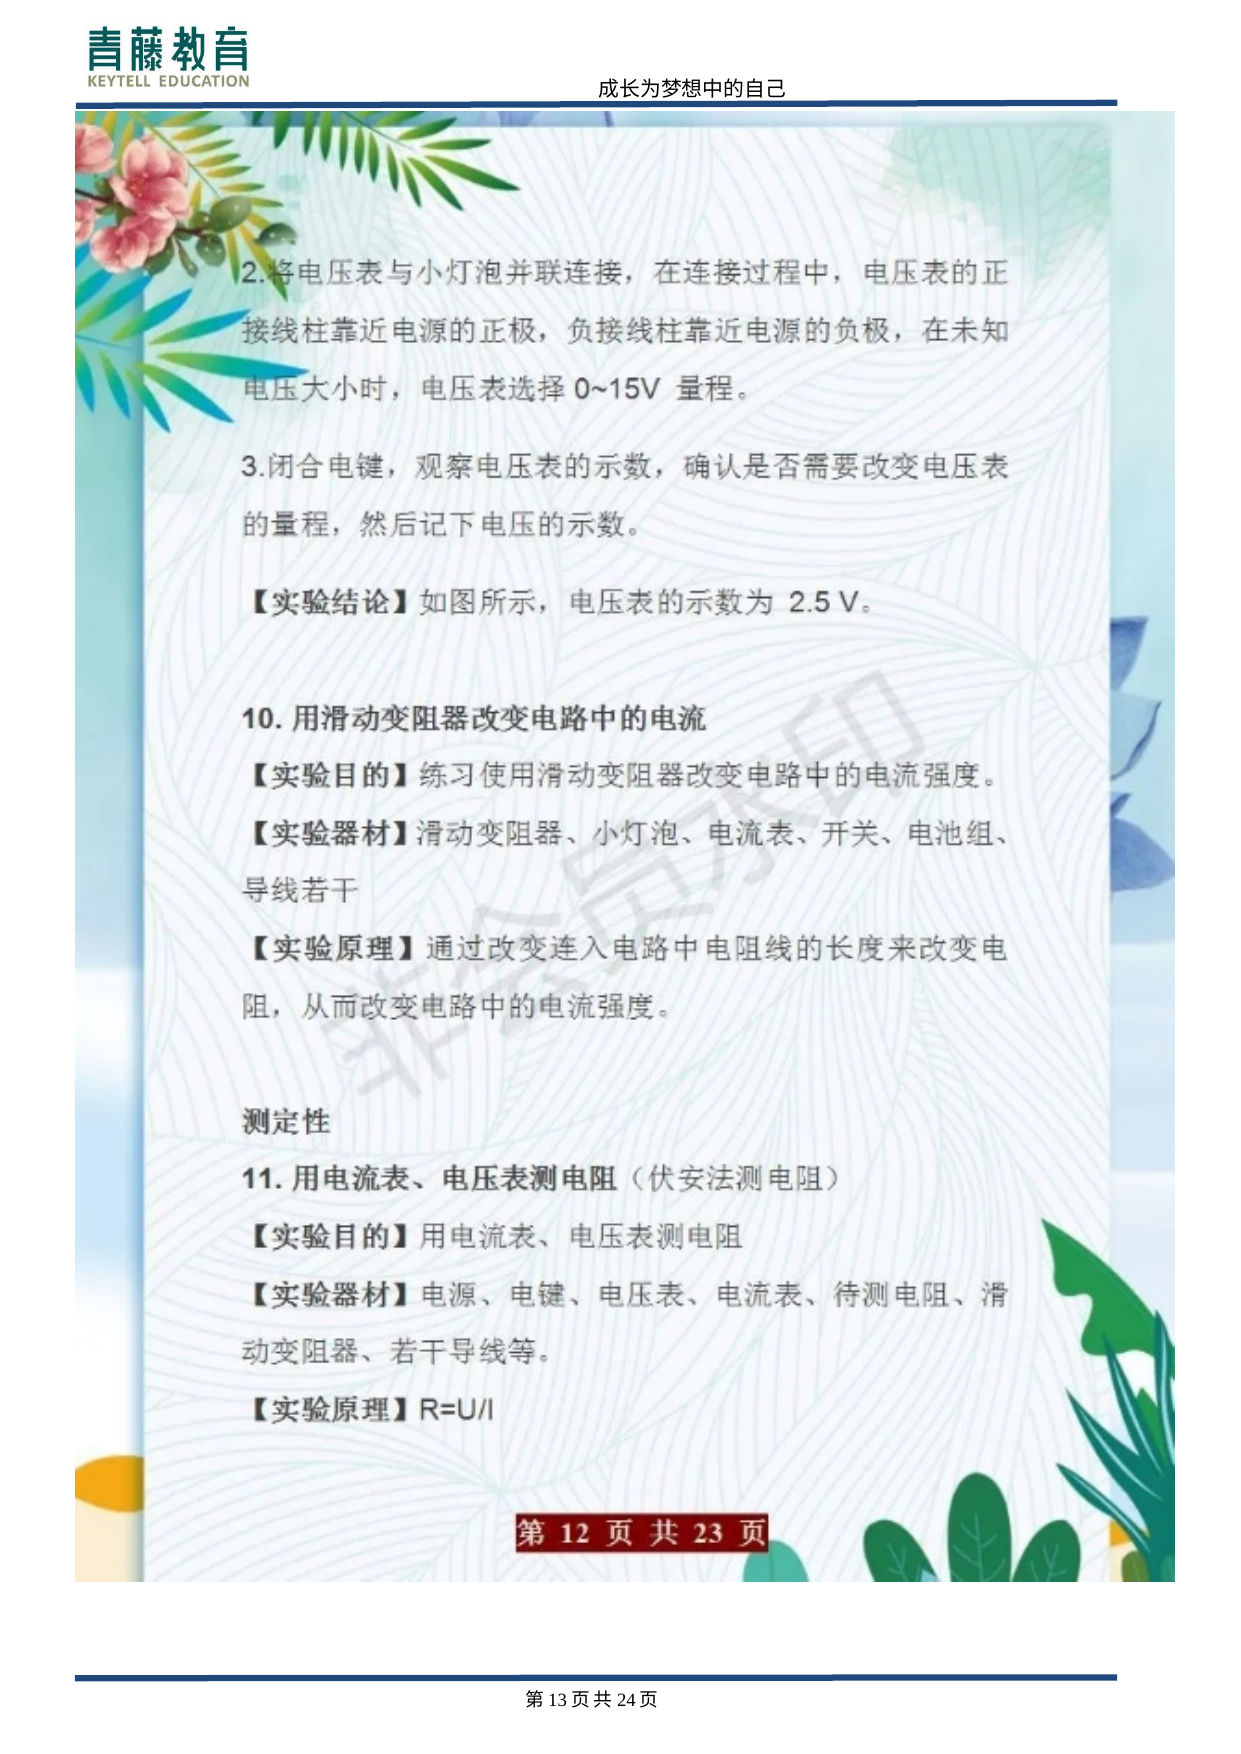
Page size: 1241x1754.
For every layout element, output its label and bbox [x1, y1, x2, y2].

picture [75, 111, 1175, 1582]
picture [71, 10, 261, 93]
